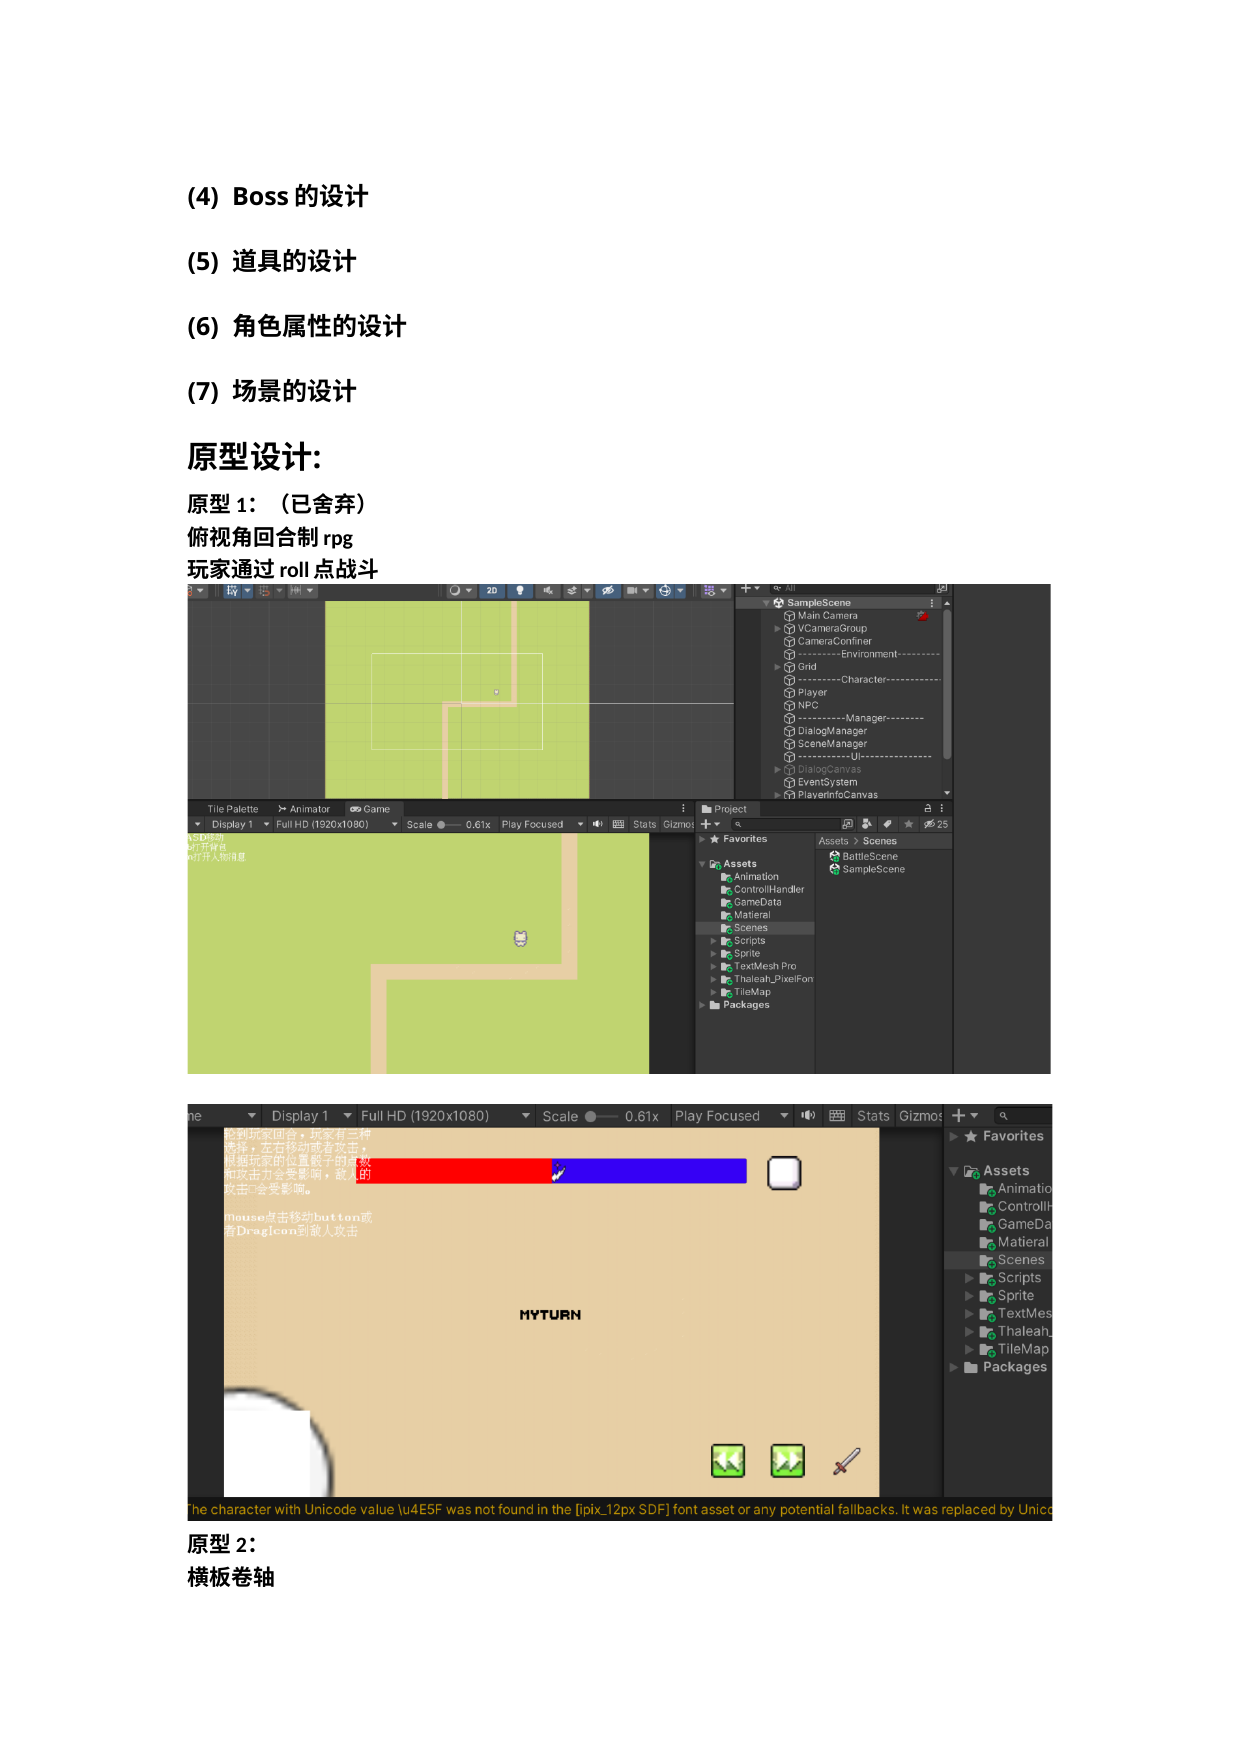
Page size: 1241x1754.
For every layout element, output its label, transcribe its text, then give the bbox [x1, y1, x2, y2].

picture [187, 1104, 1053, 1521]
text 原型2： [187, 1527, 1053, 1559]
text 玩家通过roll点战斗 [187, 552, 1053, 584]
list 场景的设计 [187, 357, 1053, 422]
list Boss的设计 [187, 162, 1053, 227]
text 原型1：（已舍弃） [187, 487, 1053, 519]
text 俯视角回合制rpg [187, 519, 1053, 552]
picture [187, 584, 1051, 1074]
text 横板卷轴 [187, 1559, 1053, 1592]
list 道具的设计 [187, 227, 1053, 292]
list 角色属性的设计 [187, 292, 1053, 357]
text 原型设计: [187, 422, 1053, 487]
